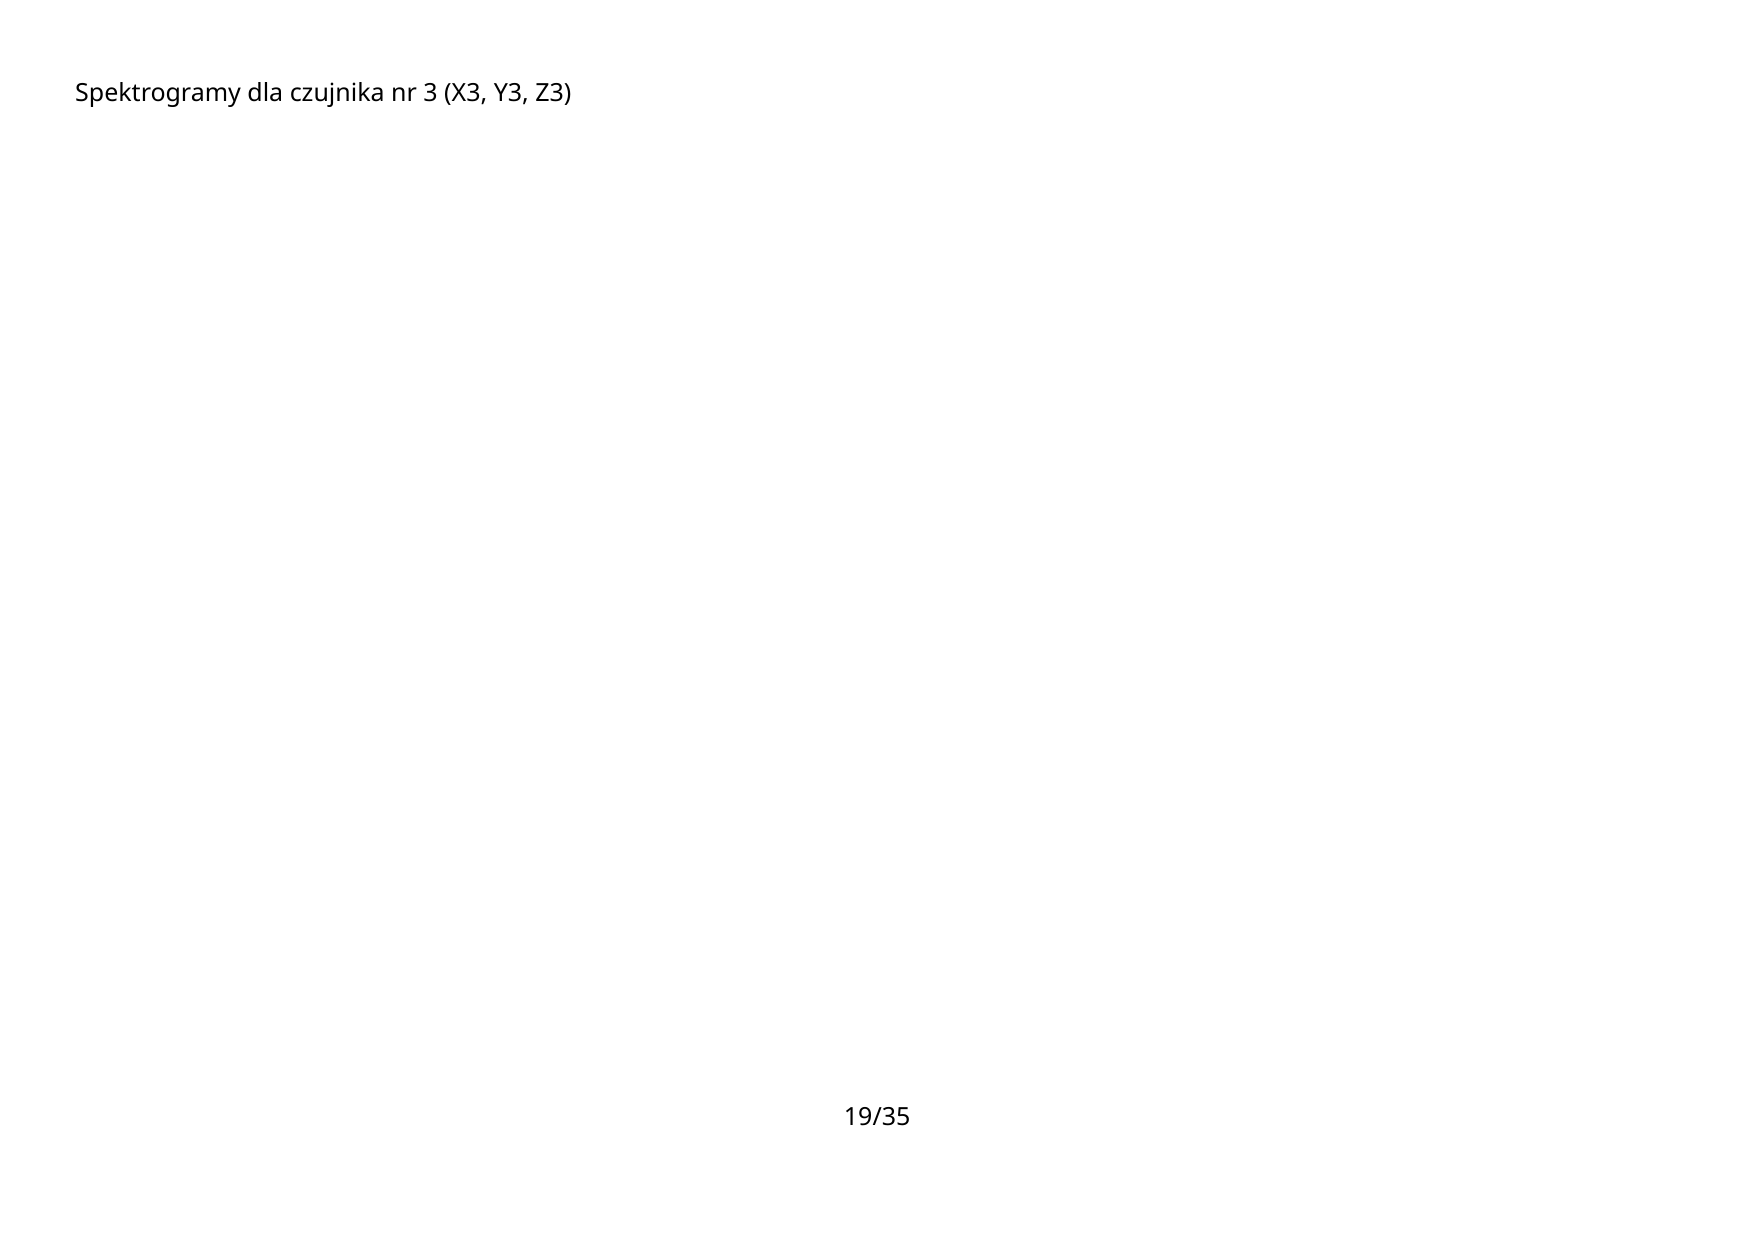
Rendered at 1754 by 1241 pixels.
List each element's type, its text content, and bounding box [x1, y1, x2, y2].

text Spektrogramy dla czujnika nr 3 (X3, Y3, Z3) [75, 75, 1679, 109]
